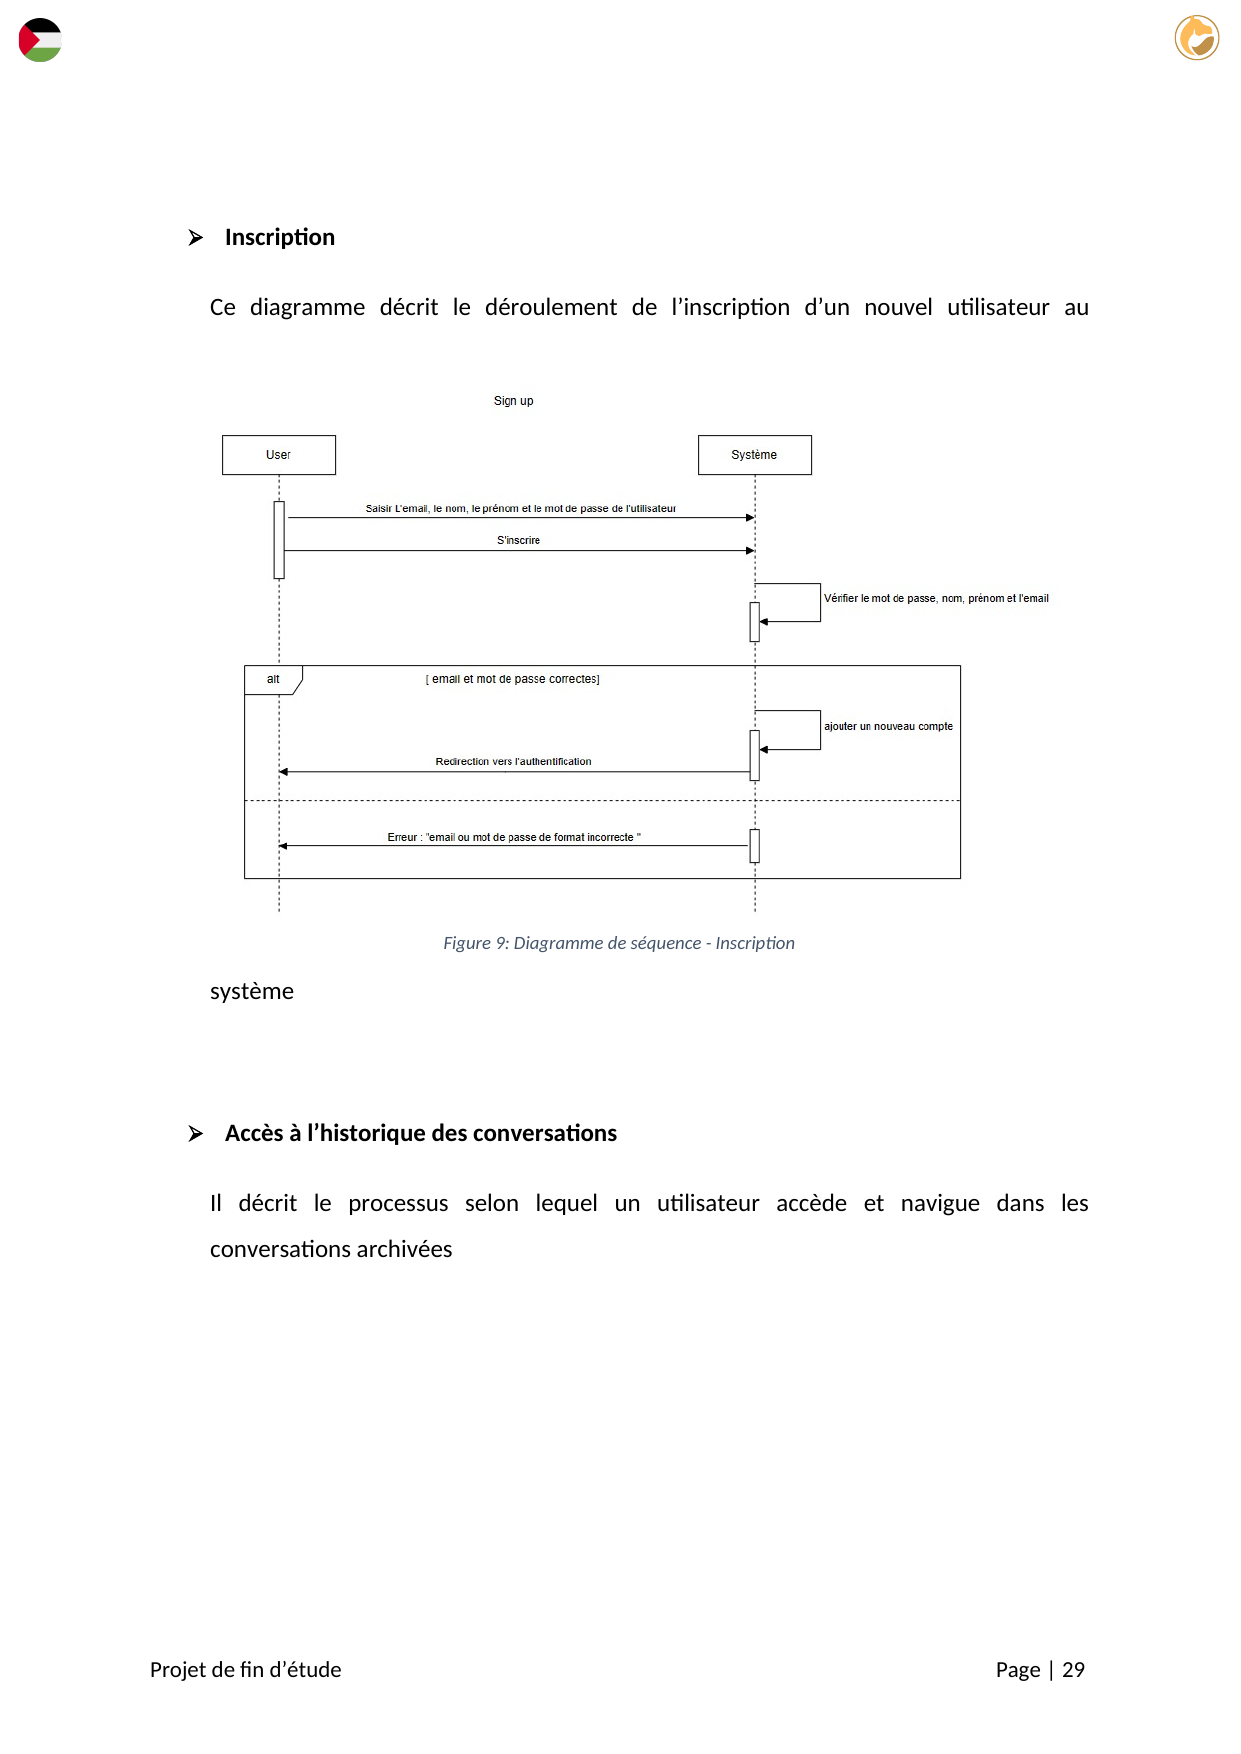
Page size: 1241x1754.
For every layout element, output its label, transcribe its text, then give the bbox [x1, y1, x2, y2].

picture [18, 18, 62, 62]
text Ce diagramme décrit le déroulement de l’inscription d’un nouvel utilisateur au système [210, 291, 1090, 337]
list Accès à l’historique des conversations [187, 1117, 1090, 1147]
text Il décrit le processus selon lequel un utilisateur accède et navigue dans les conversations archivées [210, 1187, 1090, 1264]
picture [150, 337, 1091, 929]
text Ce diagramme décrit le déroulement de l’inscription d’un nouvel utilisateur au système [210, 976, 1090, 1006]
picture [1158, 8, 1236, 67]
list Inscription [187, 221, 1090, 251]
